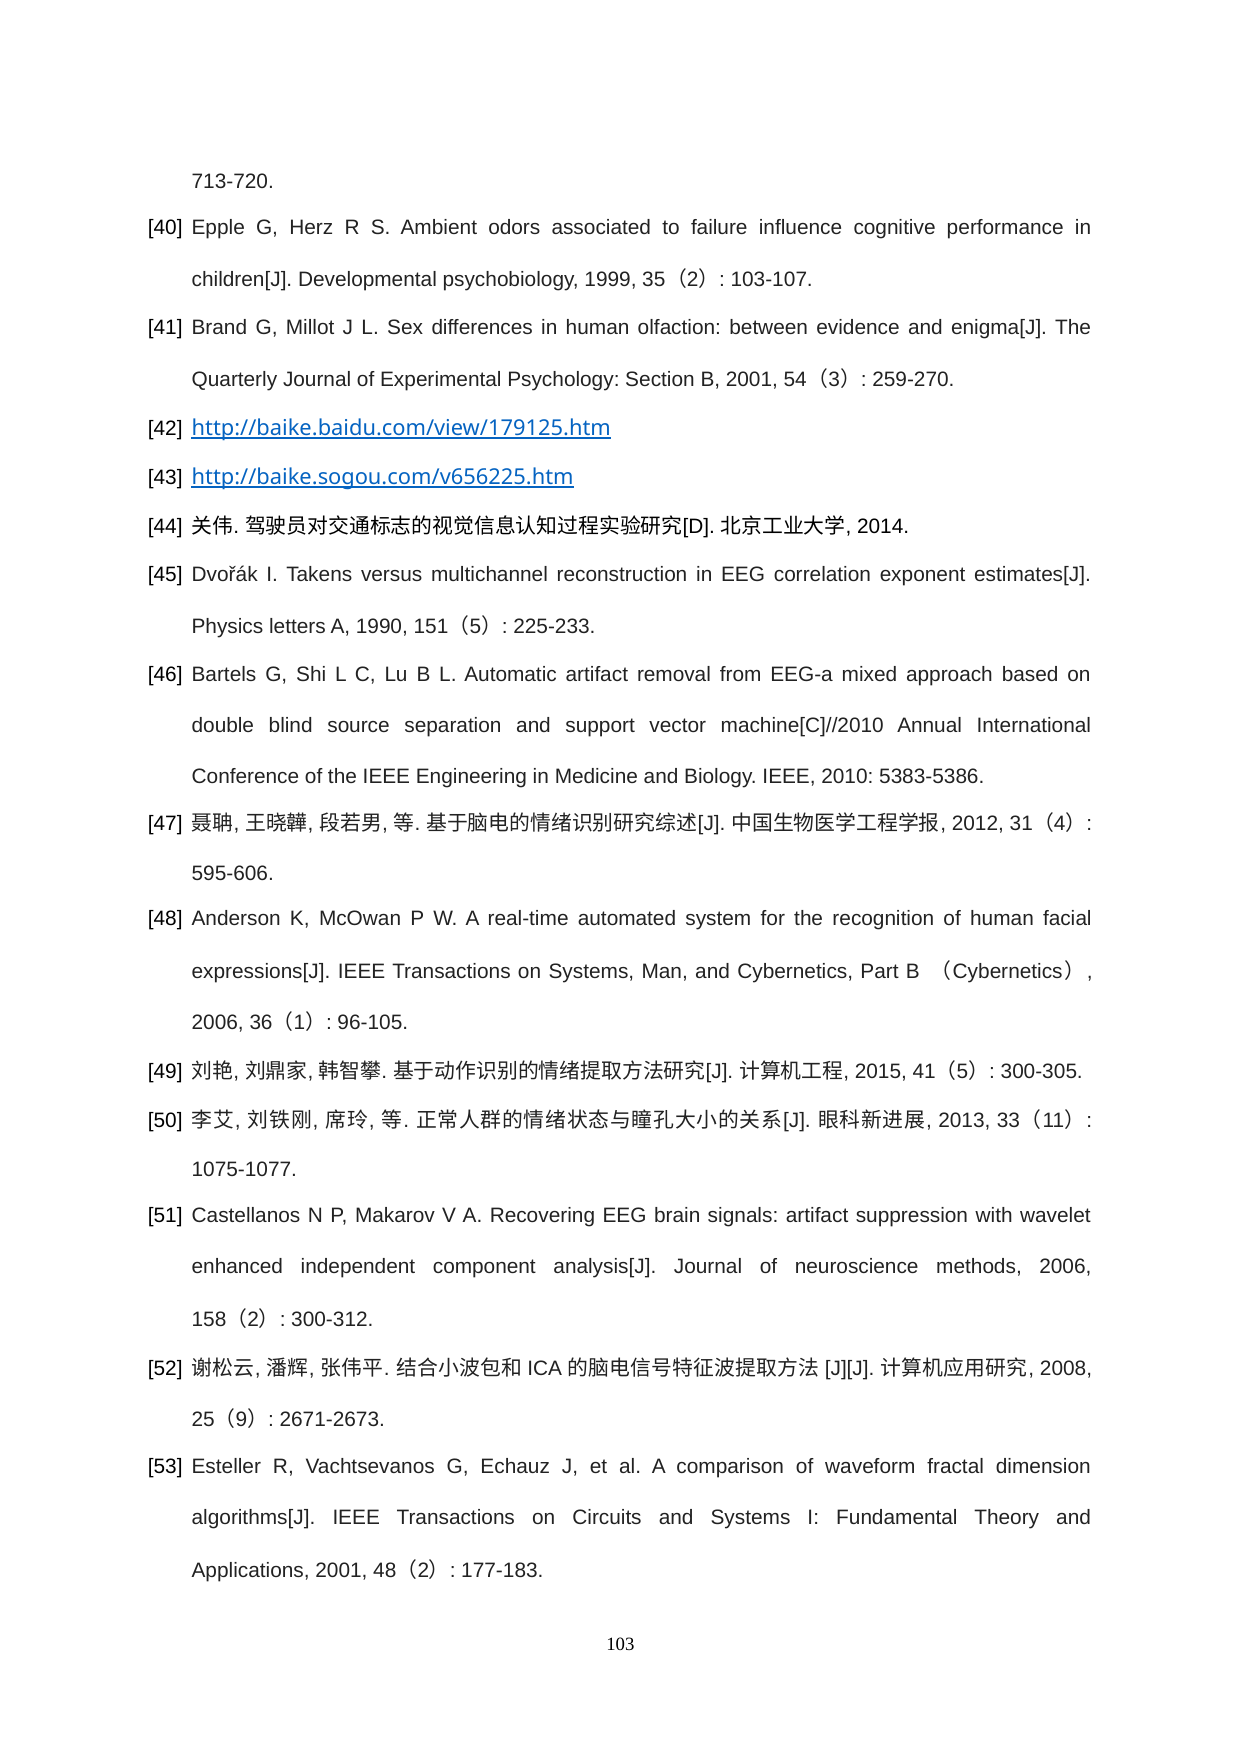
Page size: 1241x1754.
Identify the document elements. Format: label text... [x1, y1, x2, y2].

list 谢松云, 潘辉, 张伟平. 结合小波包和 ICA 的脑电信号特征波提取方法 [J][J]. 计算机应用研究, 2008, 25（9）: 2671-2673. [148, 1349, 1092, 1434]
list 聂聃, 王晓韡, 段若男, 等. 基于脑电的情绪识别研究综述[J]. 中国生物医学工程学报, 2012, 31（4）: 595-606. [148, 804, 1092, 889]
list Dvořák I. Takens versus multichannel reconstruction in EEG correlation exponent estimates[J]. Physics letters A, 1990, 151（5）: 225-233. [148, 557, 1092, 641]
list Castellanos N P, Makarov V A. Recovering EEG brain signals: artifact suppression with wavelet enhanced independent component analysis[J]. Journal of neuroscience methods, 2006, 158（2）: 300-312. [148, 1198, 1092, 1334]
list 李艾, 刘铁刚, 席玲, 等. 正常人群的情绪状态与瞳孔大小的关系[J]. 眼科新进展, 2013, 33（11）: 1075-1077. [148, 1101, 1092, 1186]
list Brand G, Millot J L. Sex differences in human olfaction: between evidence and enigma[J]. The Quarterly Journal of Experimental Psychology: Section B, 2001, 54（3）: 259-270. [148, 310, 1092, 395]
list http://baike.baidu.com/view/179125.htm [148, 410, 1092, 444]
list Esteller R, Vachtsevanos G, Echauz J, et al. A comparison of waveform fractal dimension algorithms[J]. IEEE Transactions on Circuits and Systems I: Fundamental Theory and Applications, 2001, 48（2）: 177-183. [148, 1449, 1092, 1585]
list Epple G, Herz R S. Ambient odors associated to failure influence cognitive performance in children[J]. Developmental psychobiology, 1999, 35（2）: 103-107. [148, 210, 1092, 295]
list Bartels G, Shi L C, Lu B L. Automatic artifact removal from EEG-a mixed approach based on double blind source separation and support vector machine[C]//2010 Annual International Conference of the IEEE Engineering in Medicine and Biology. IEEE, 2010: 5383-5386. [148, 657, 1092, 792]
list 刘艳, 刘鼎家, 韩智攀. 基于动作识别的情绪提取方法研究[J]. 计算机工程, 2015, 41（5）: 300-305. [148, 1052, 1092, 1086]
list http://baike.sogou.com/v656225.htm [148, 459, 1092, 493]
list Anderson K, McOwan P W. A real-time automated system for the recognition of human facial expressions[J]. IEEE Transactions on Systems, Man, and Cybernetics, Part B （Cybernetics）, 2006, 36（1）: 96-105. [148, 901, 1092, 1037]
list 关伟. 驾驶员对交通标志的视觉信息认知过程实验研究[D]. 北京工业大学, 2014. [148, 507, 1092, 541]
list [148, 164, 1092, 198]
